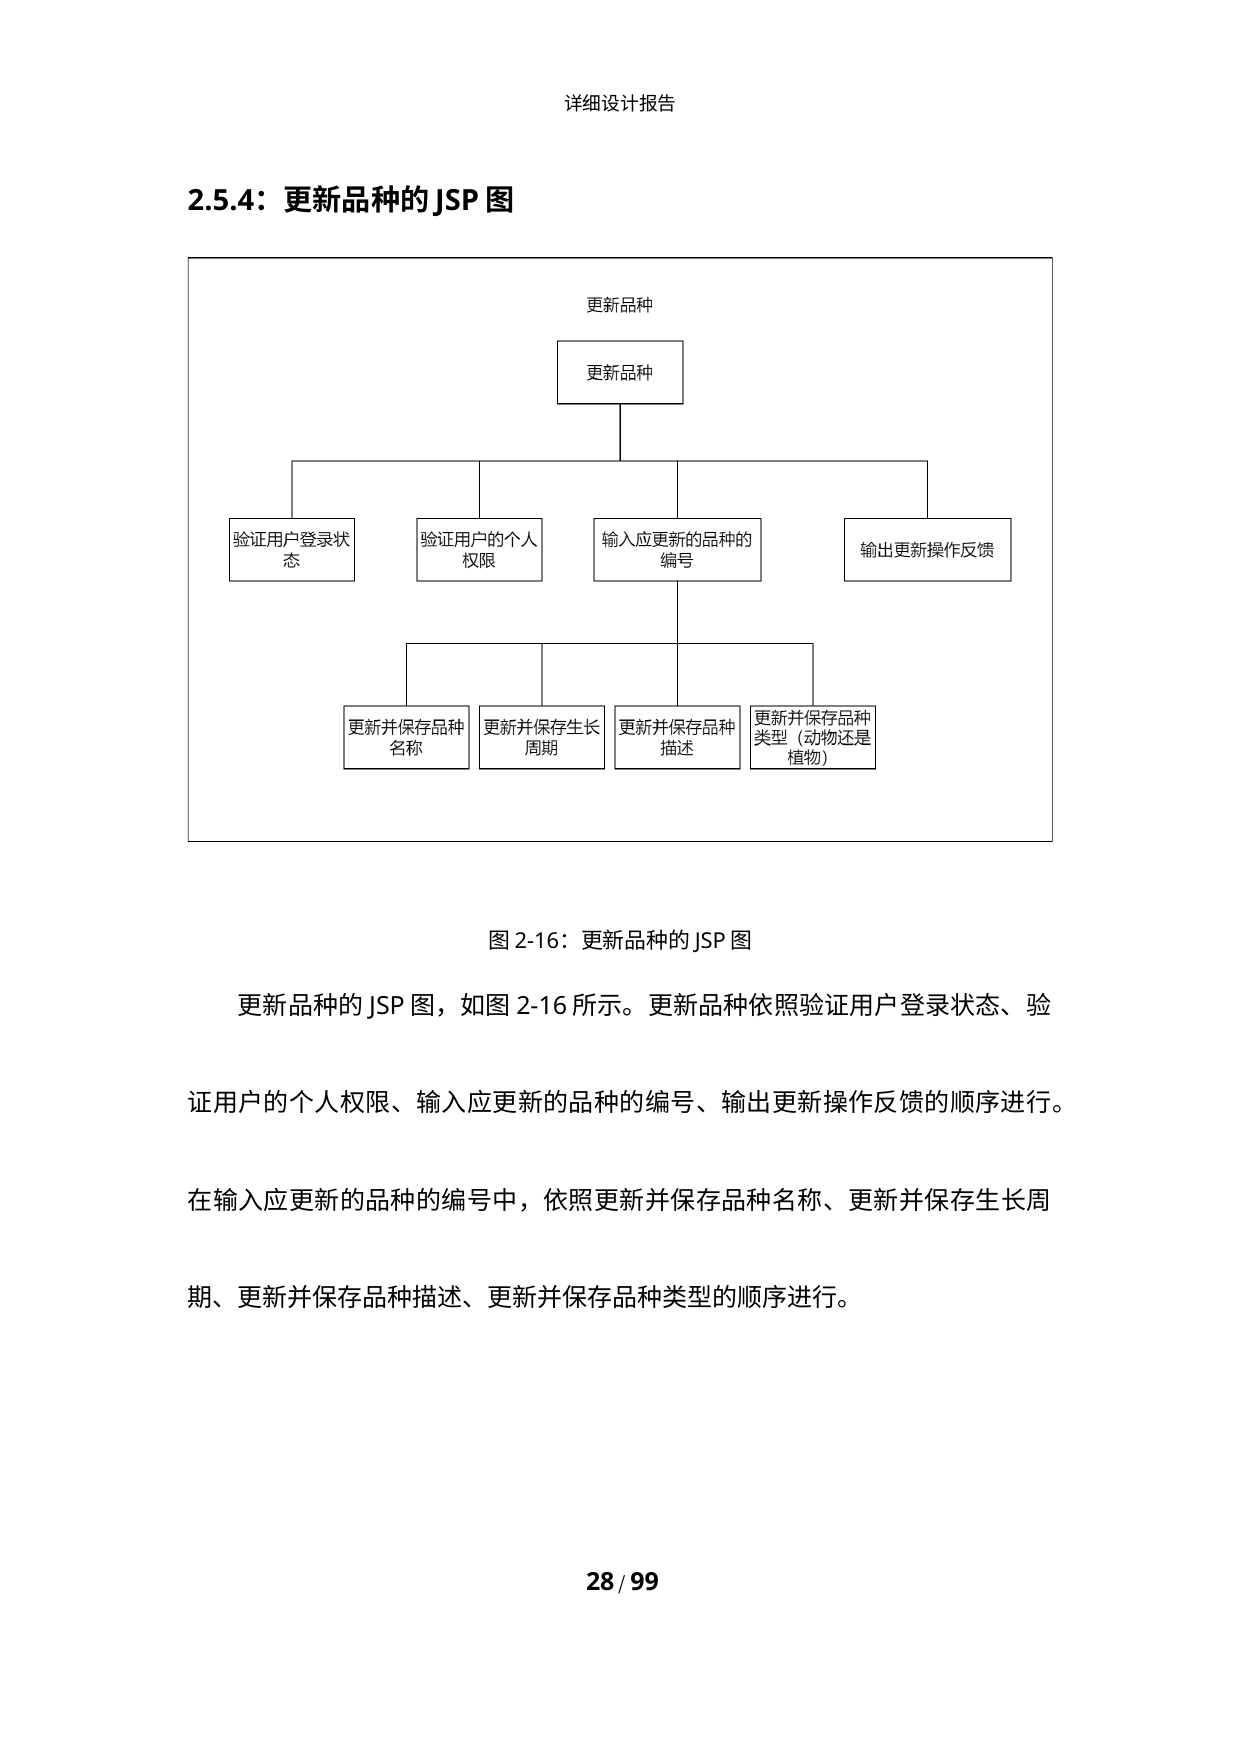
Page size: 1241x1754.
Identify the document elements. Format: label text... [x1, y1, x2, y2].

subtitle 2.5.4：更新品种的JSP图 [187, 166, 1053, 231]
text 图2-16：更新品种的JSP图 [187, 842, 1053, 955]
text 更新品种的JSP图，如图2-16所示。更新品种依照验证用户登录状态、验证用户的个人权限、输入应更新的品种的编号、输出更新操作反馈的顺序进行。在输入应更新的品种的编号中，依照更新并保存品种名称、更新并保存生长周期、更新并保存品种描述、更新并保存品种类型的顺序进行。 [187, 971, 1053, 1328]
picture [187, 257, 1053, 842]
